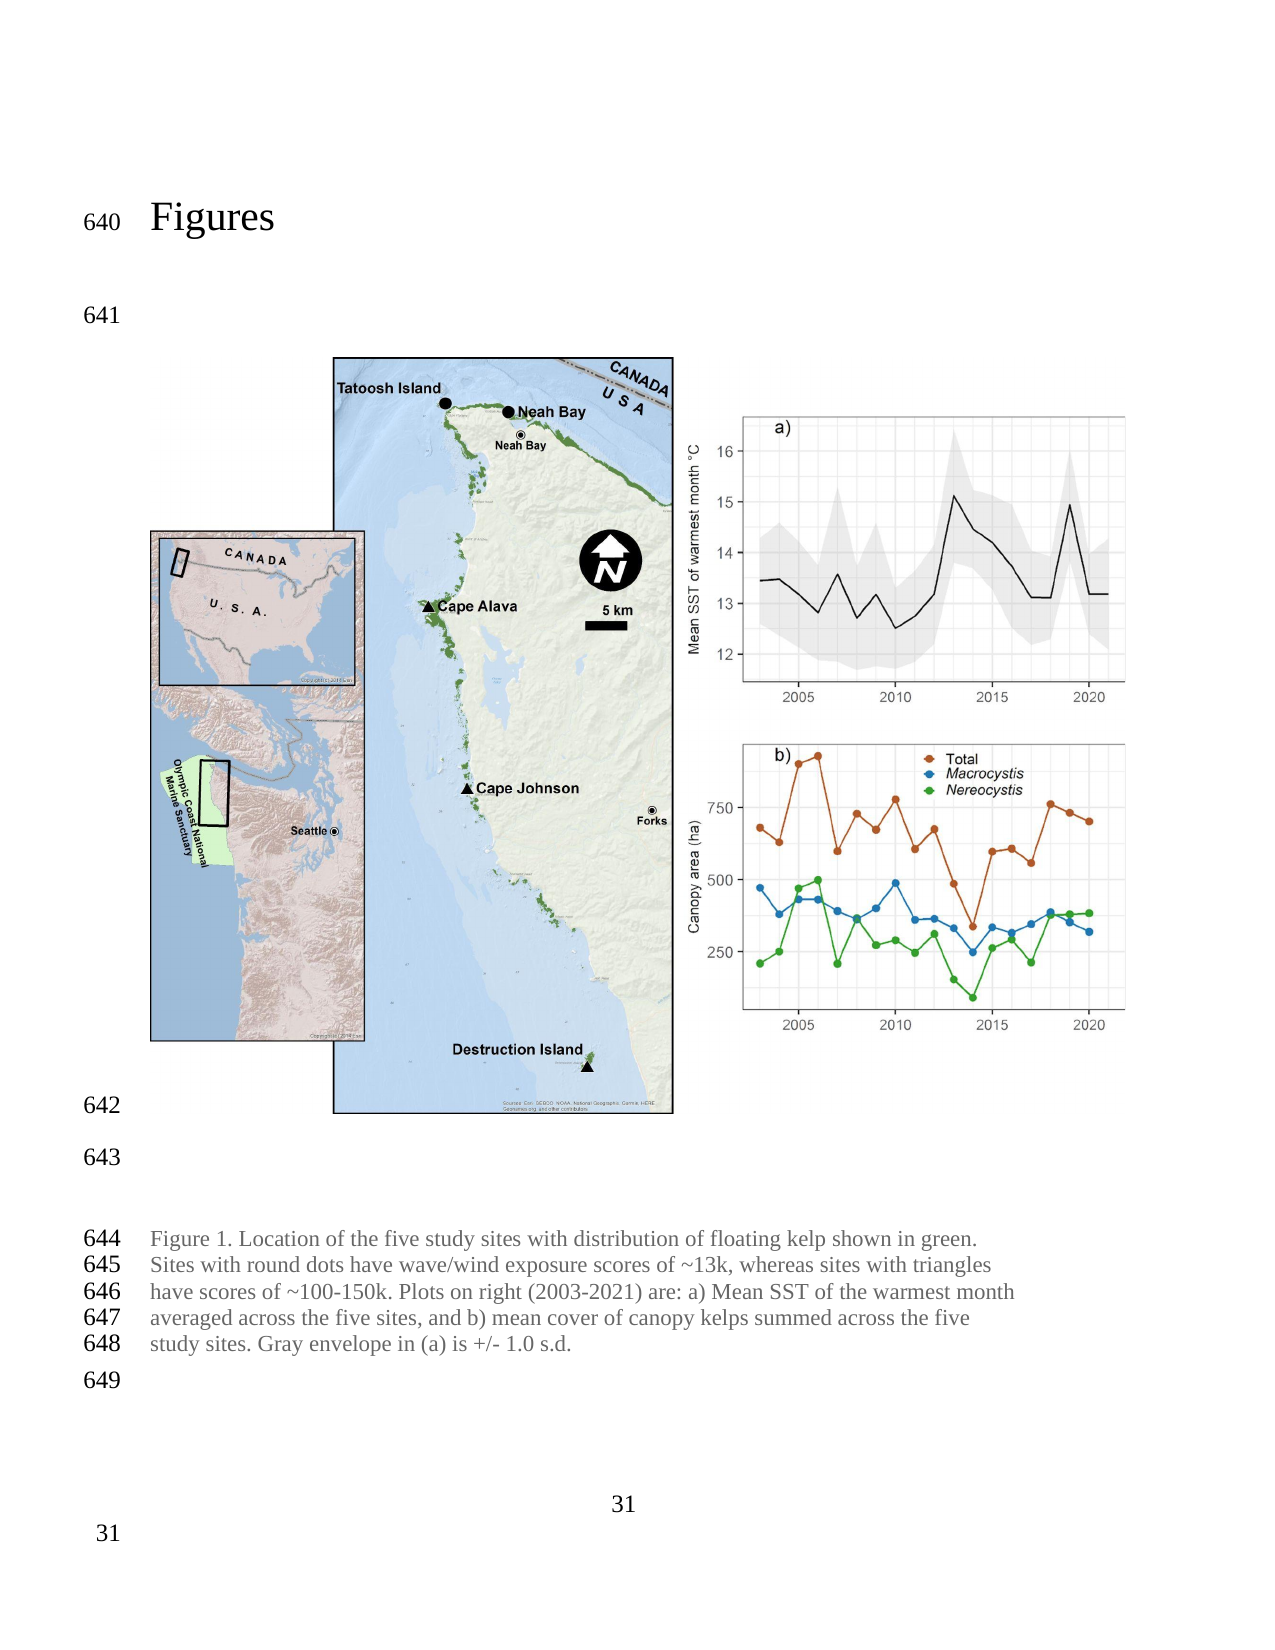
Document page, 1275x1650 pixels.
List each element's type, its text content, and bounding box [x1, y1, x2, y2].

picture [150, 357, 1125, 1114]
subtitle Figures [150, 192, 1022, 239]
subtitle Figure 1. Location of the five study sites with distribution of floating kelp shown in green. Sites with round dots have wave/wind exposure scores of ~13k, whereas sites with triangles have scores of ~100-150k. Plots on right (2003-2021) are: a) Mean SST of the warmest month averaged across the five sites, and b) mean cover of canopy kelps summed across the five study sites. Gray envelope in (a) is +/- 1.0 s.d. [150, 1225, 1022, 1357]
